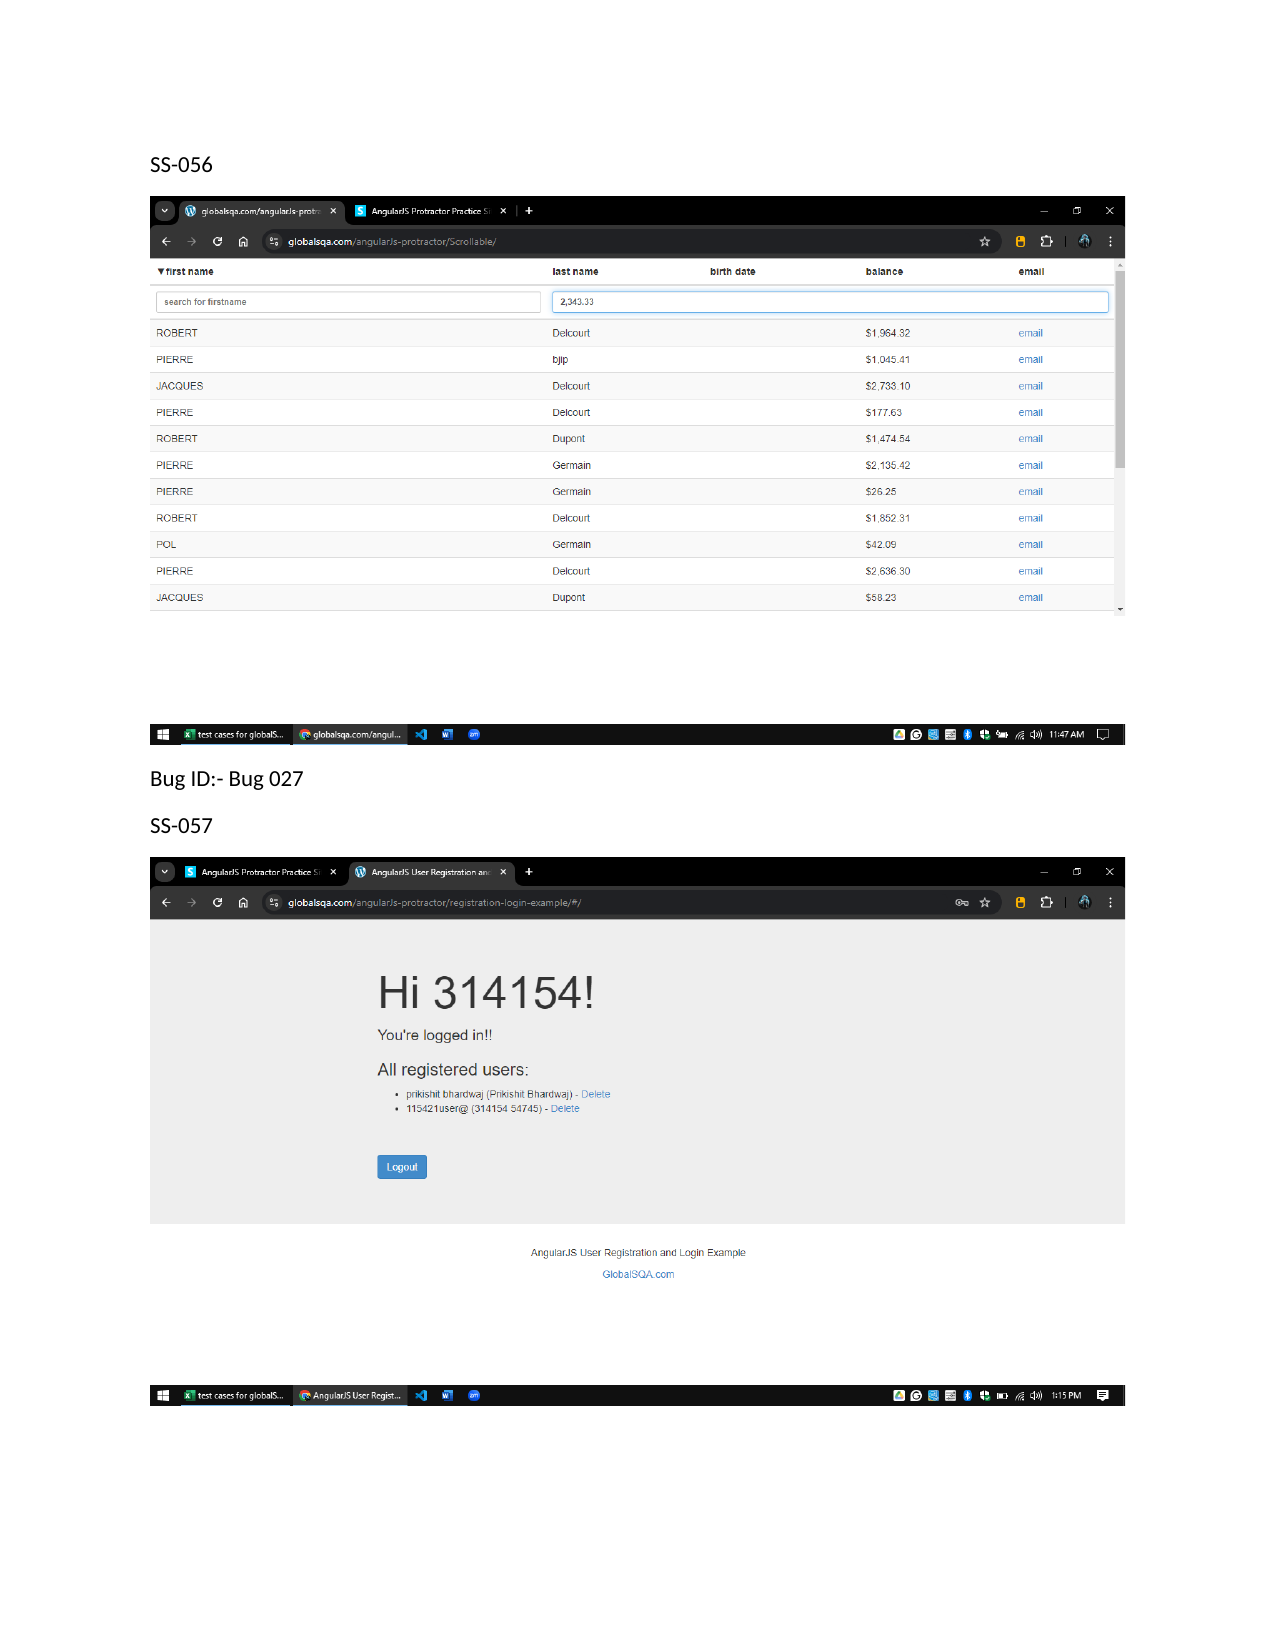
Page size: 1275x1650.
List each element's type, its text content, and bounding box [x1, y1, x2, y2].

picture [150, 857, 1125, 1406]
text SS-056 [150, 150, 1125, 178]
text Bug ID:- Bug 027 [150, 764, 1125, 792]
text SS-057 [150, 811, 1125, 839]
picture [150, 196, 1125, 745]
